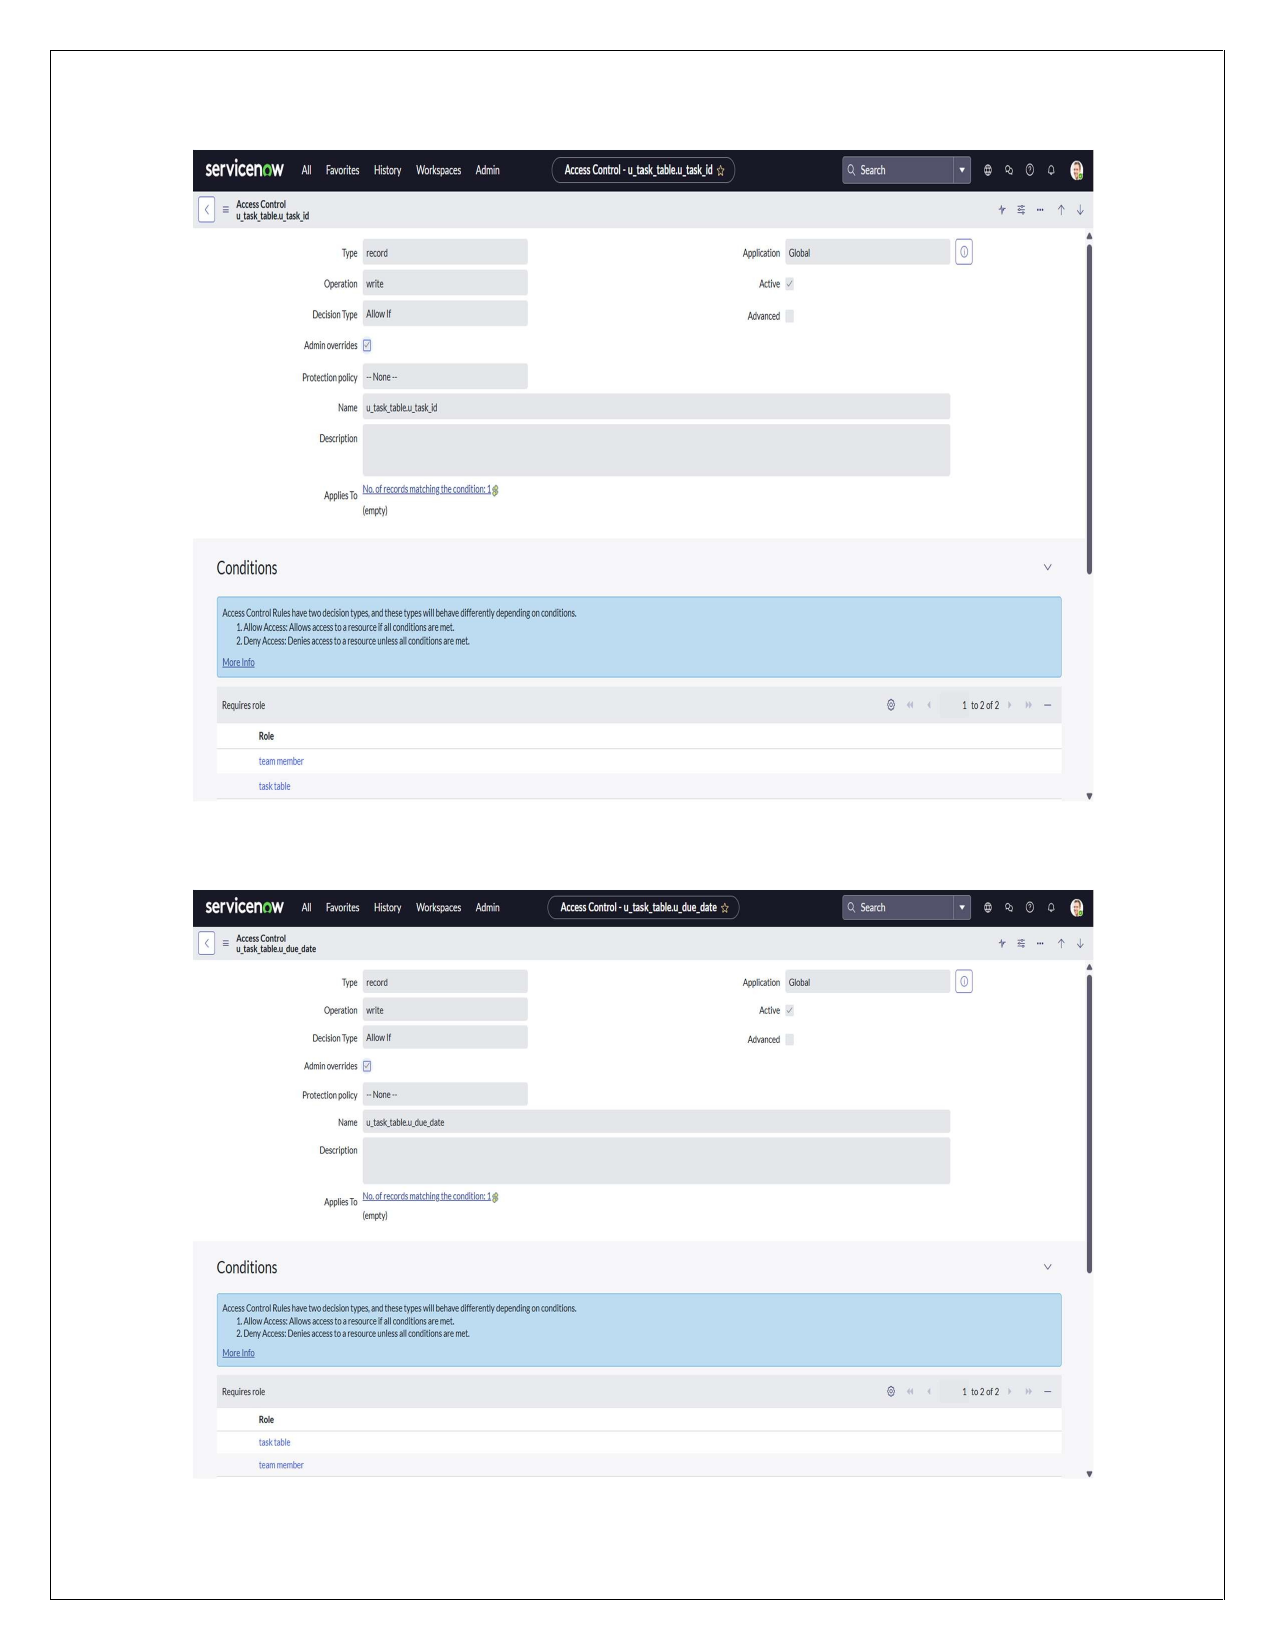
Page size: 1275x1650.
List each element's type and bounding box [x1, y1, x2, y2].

picture [192, 889, 1094, 1479]
picture [192, 149, 1094, 802]
